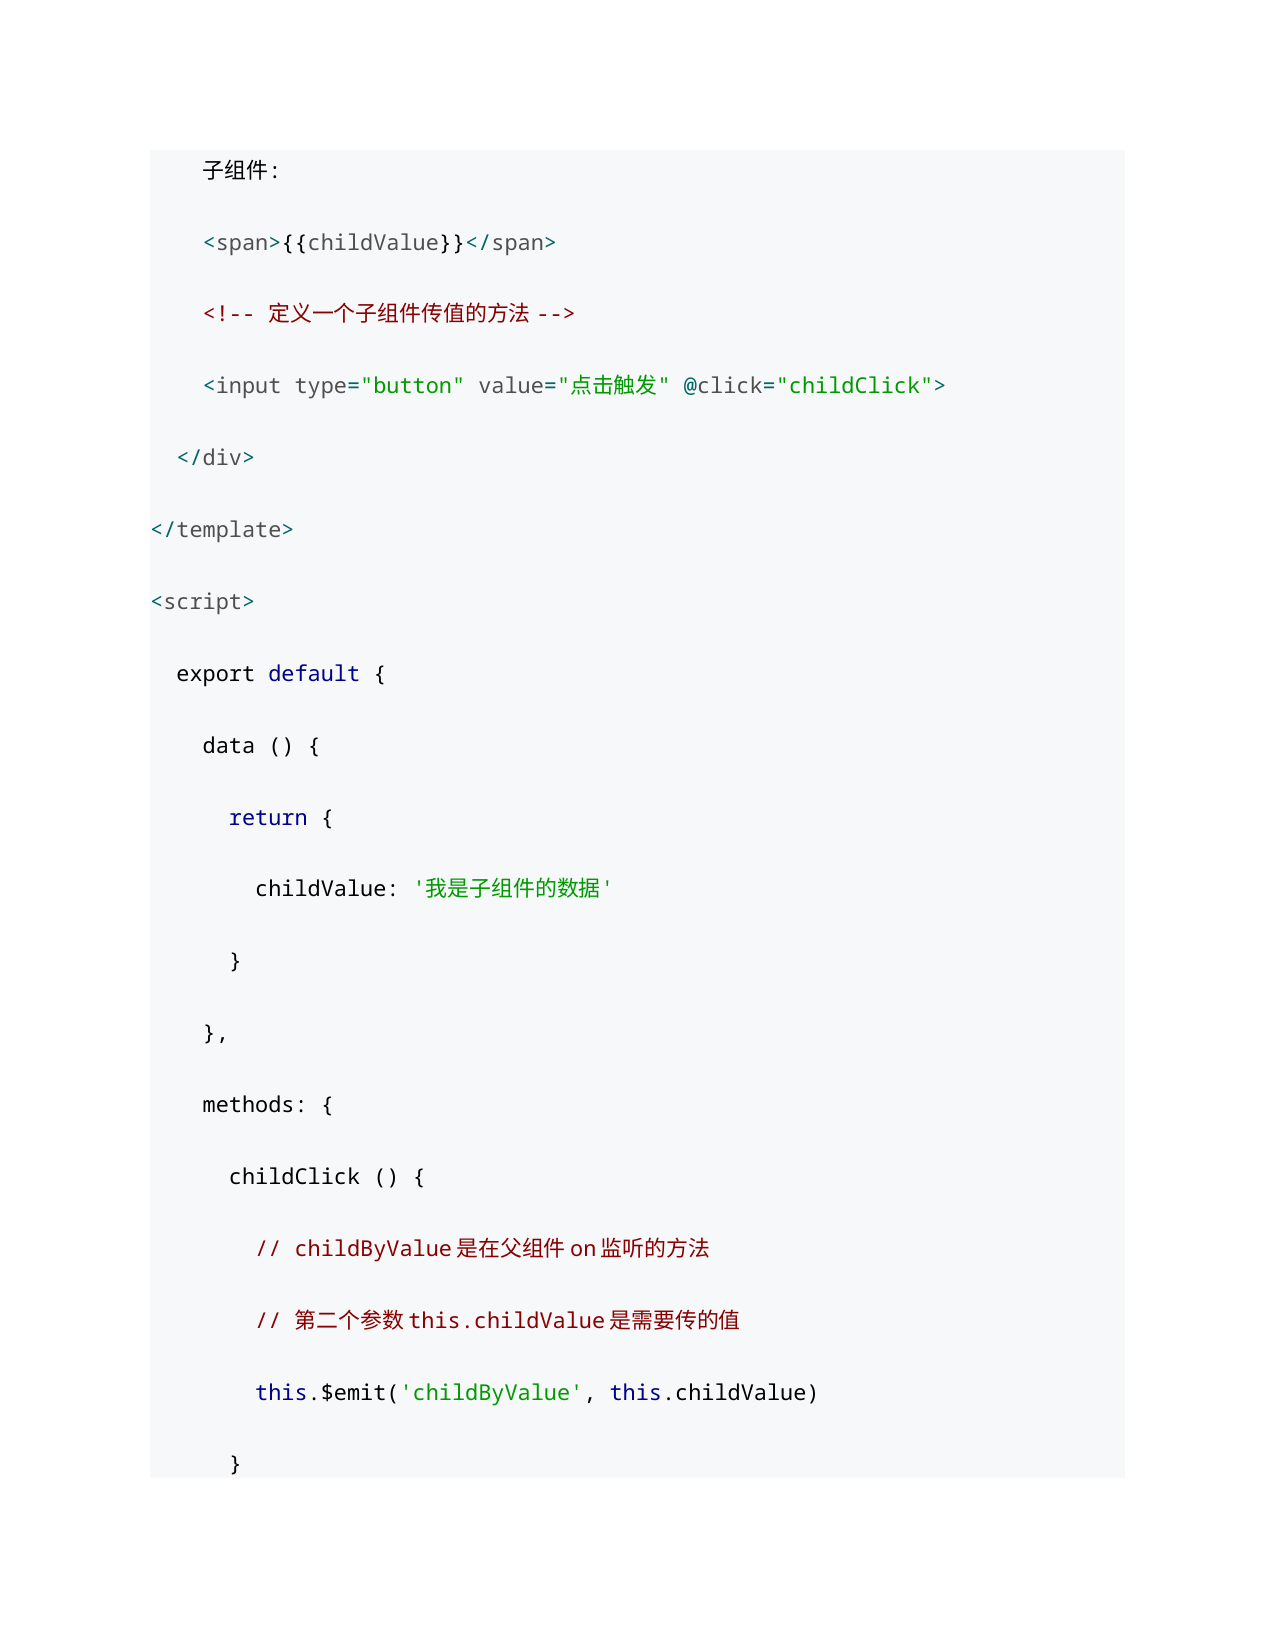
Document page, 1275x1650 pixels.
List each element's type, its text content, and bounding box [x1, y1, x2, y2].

text } [150, 941, 1125, 975]
text // childByValue是在父组件on监听的方法 [150, 1228, 1125, 1262]
text data () { [150, 725, 1125, 759]
text }, [150, 1012, 1125, 1047]
text childClick () { [150, 1156, 1125, 1191]
text // 第二个参数this.childValue是需要传的值 [150, 1300, 1125, 1334]
text <!-- 定义一个子组件传值的方法 --> [150, 294, 1125, 328]
text } [150, 1444, 1125, 1478]
text 子组件: [150, 150, 1125, 184]
text <input type="button" value="点击触发" @click="childClick"> [150, 366, 1125, 400]
text childValue: '我是子组件的数据' [150, 869, 1125, 903]
text <span>{{childValue}}</span> [150, 222, 1125, 256]
text this.$emit('childByValue', this.childValue) [150, 1372, 1125, 1406]
text <script> [150, 581, 1125, 616]
text </div> [150, 437, 1125, 472]
text return { [150, 797, 1125, 831]
text export default { [150, 653, 1125, 687]
text </template> [150, 509, 1125, 544]
text methods: { [150, 1084, 1125, 1119]
